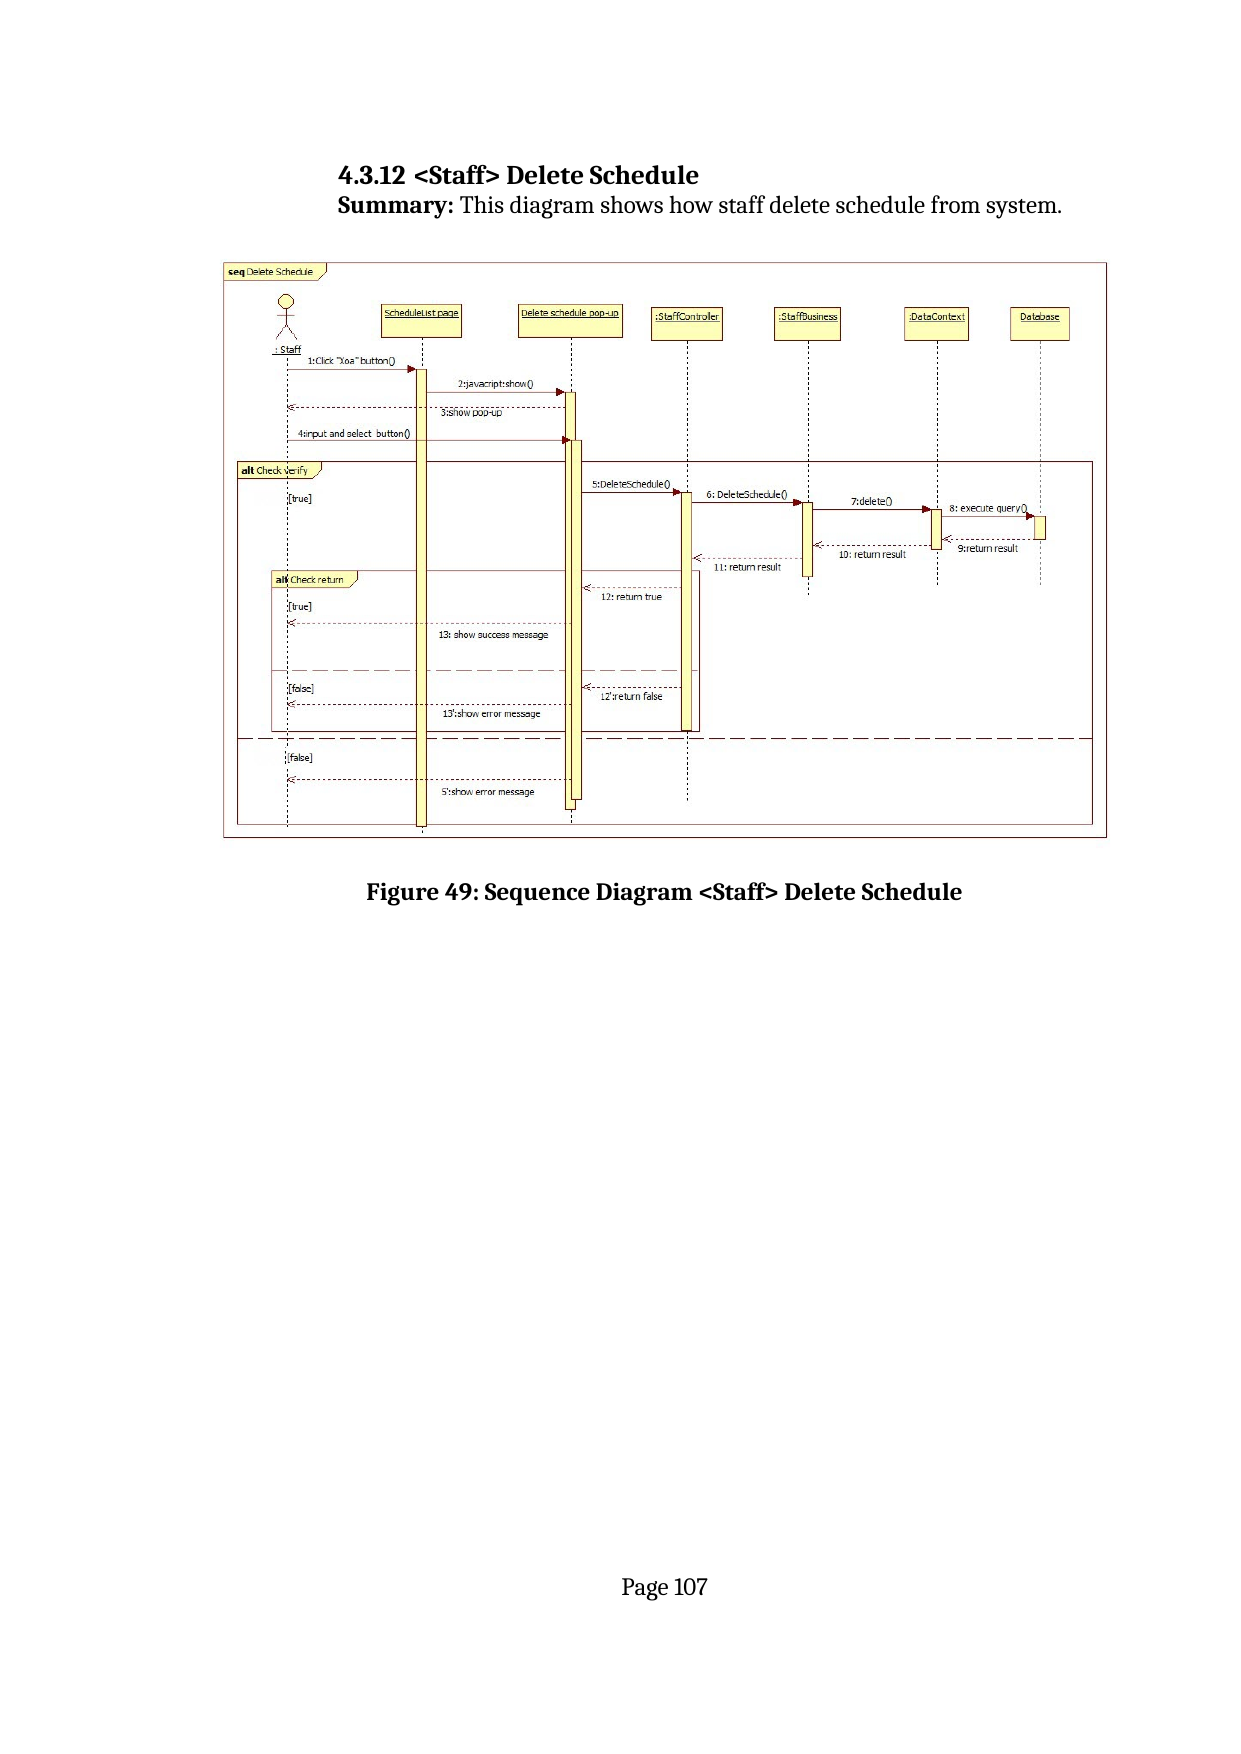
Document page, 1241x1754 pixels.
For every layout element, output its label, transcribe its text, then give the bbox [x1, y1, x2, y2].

subtitle <Staff> Delete Schedule [338, 160, 1122, 191]
text Summary: This diagram shows how staff delete schedule from system. [263, 191, 1122, 220]
text Figure 49: Sequence Diagram <Staff> Delete Schedule [207, 878, 1122, 907]
picture [206, 245, 1123, 854]
